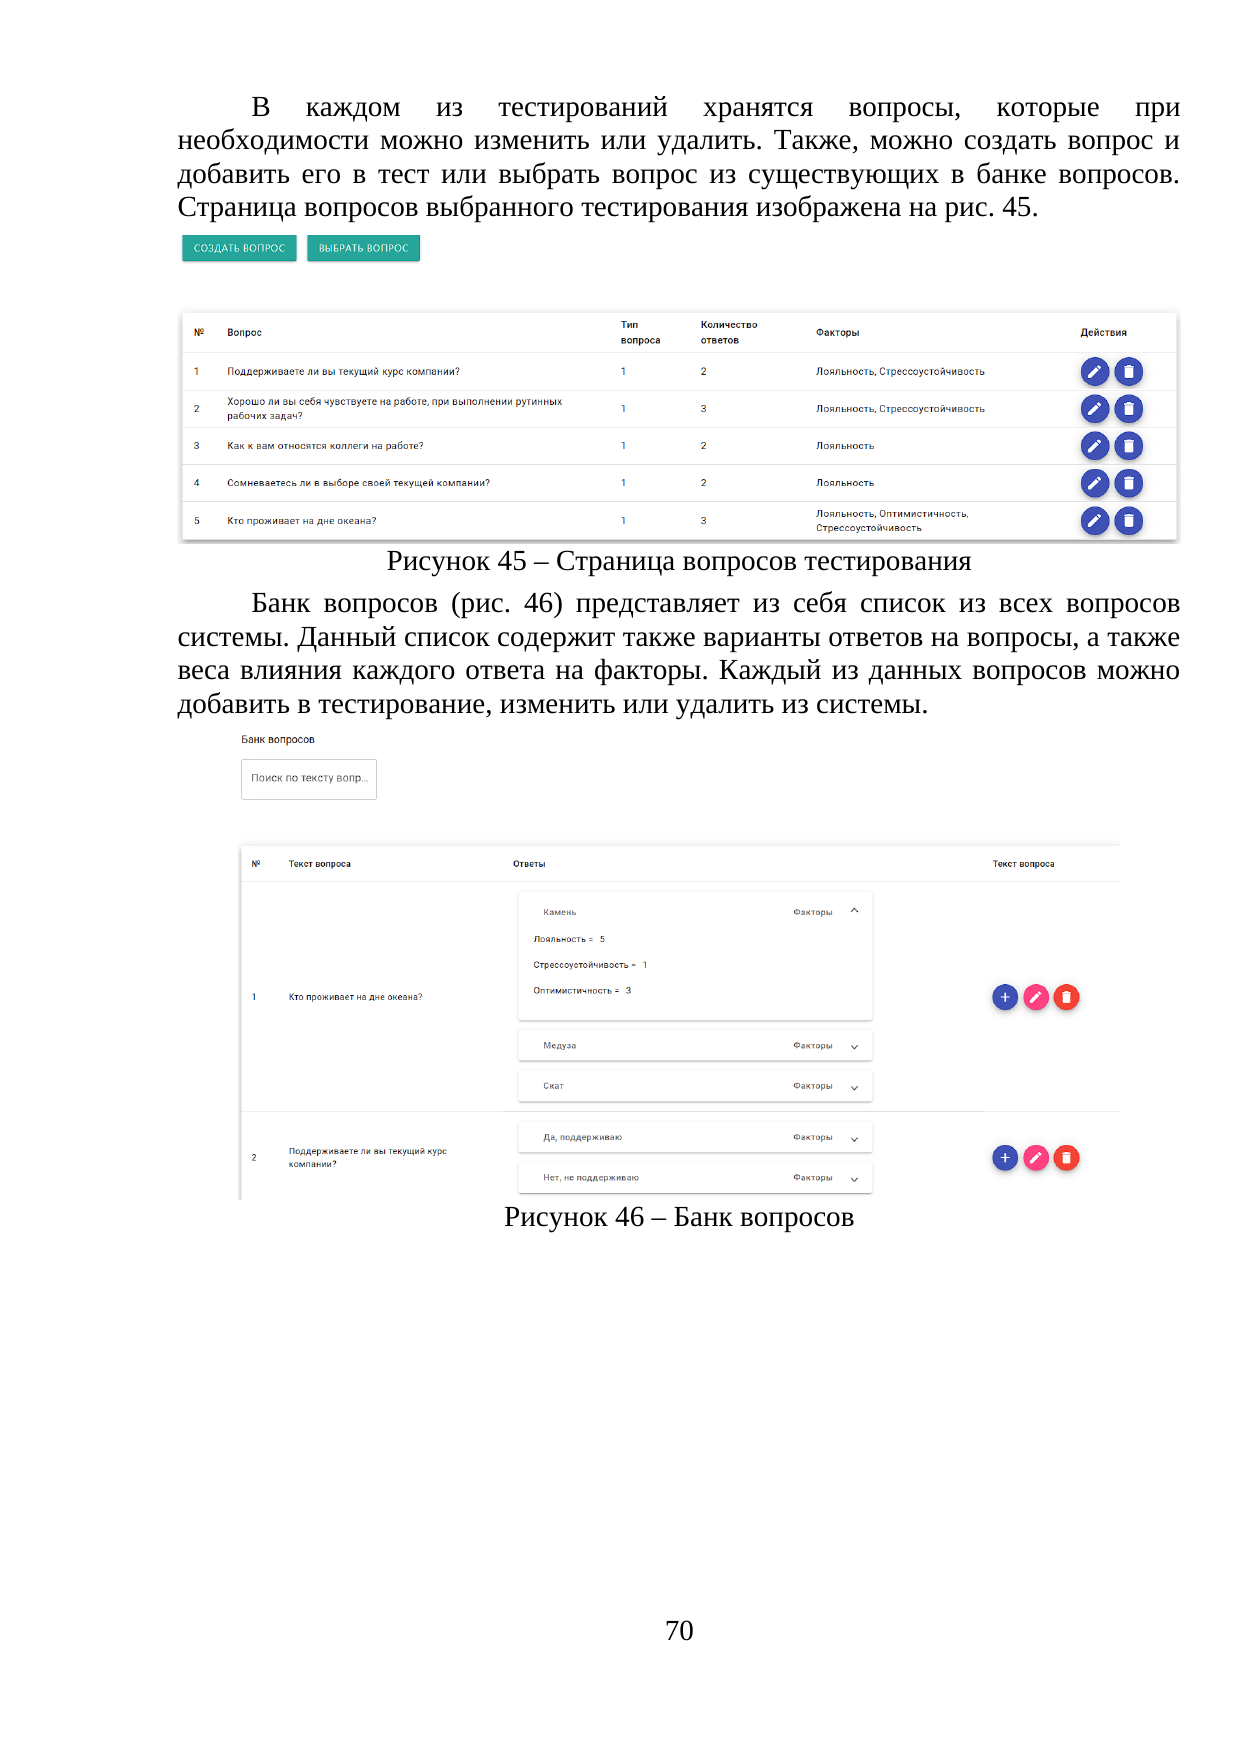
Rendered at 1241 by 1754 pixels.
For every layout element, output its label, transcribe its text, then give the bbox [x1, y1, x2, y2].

text В каждом из тестирований хранятся вопросы, которые при необходимости можно изменить или удалить. Также, можно создать вопрос и добавить его в тест или выбрать вопрос из существующих в банке вопросов. Страница вопросов выбранного тестирования изображена на рис. 45. [177, 89, 1181, 223]
text Рисунок 45 – Страница вопросов тестирования [177, 544, 1181, 577]
picture [237, 731, 1121, 1200]
text Банк вопросов (рис. 46) представляет из себя список из всех вопросов системы. Данный список содержит также варианты ответов на вопросы, а также веса влияния каждого ответа на факторы. Каждый из данных вопросов можно добавить в тестирование, изменить или удалить из системы. [177, 585, 1181, 719]
picture [177, 235, 1182, 544]
text Рисунок 46 – Банк вопросов [177, 1199, 1181, 1233]
